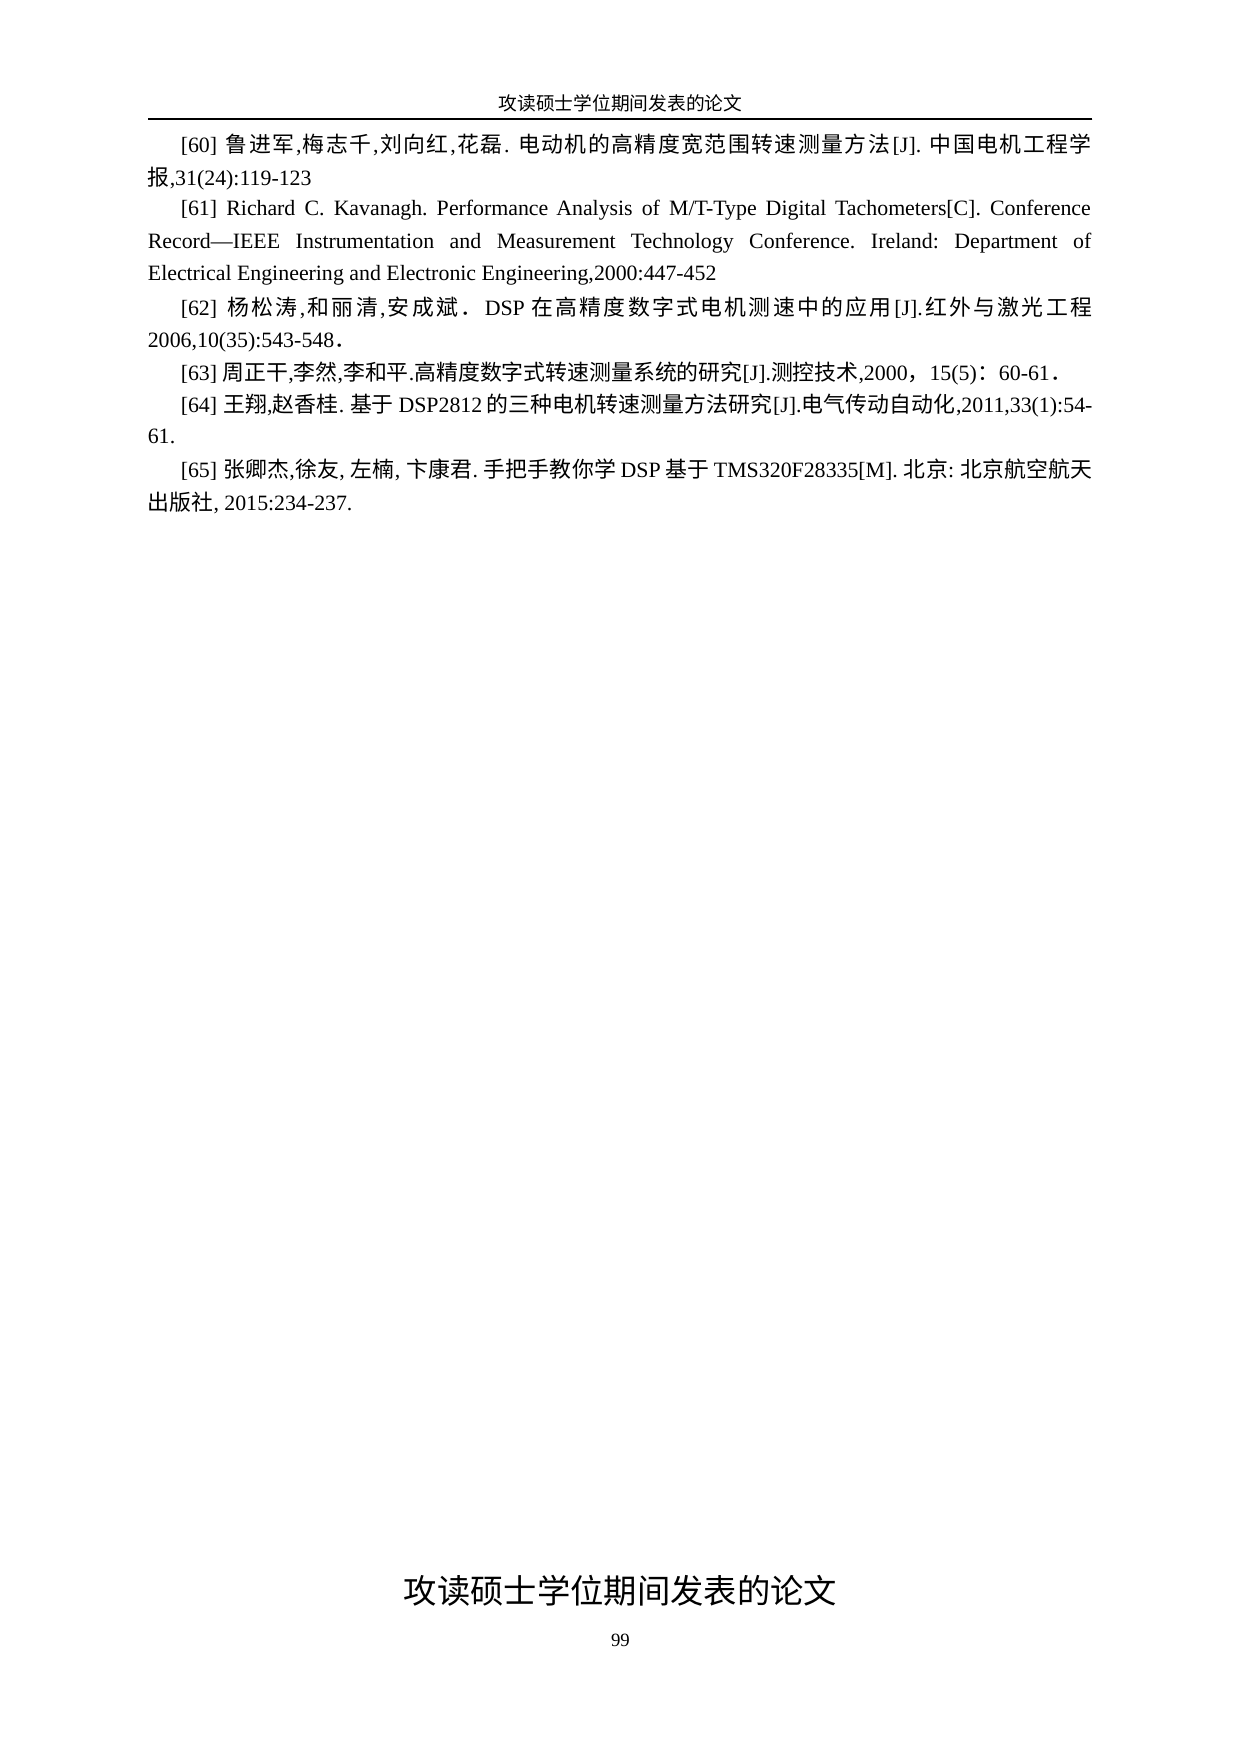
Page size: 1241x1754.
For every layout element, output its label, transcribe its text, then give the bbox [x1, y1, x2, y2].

text [60] 鲁进军,梅志千,刘向红,花磊. 电动机的高精度宽范围转速测量方法[J]. 中国电机工程学报,31(24):119-123 [148, 127, 1092, 192]
text 攻读硕士学位期间发表的论文 [148, 1557, 1092, 1622]
text [62] 杨松涛,和丽清,安成斌．DSP在高精度数字式电机测速中的应用[J].红外与激光工程2006,10(35):543-548． [148, 289, 1092, 354]
text [65] 张卿杰,徐友, 左楠, 卞康君. 手把手教你学DSP基于TMS320F28335[M]. 北京: 北京航空航天出版社, 2015:234-237. [148, 452, 1092, 517]
text [64] 王翔,赵香桂. 基于DSP2812的三种电机转速测量方法研究[J].电气传动自动化,2011,33(1):54-61. [148, 387, 1092, 452]
text [63] 周正干,李然,李和平.高精度数字式转速测量系统的研究[J].测控技术,2000，15(5)：60-61． [148, 354, 1092, 387]
text [61] Richard C. Kavanagh. Performance Analysis of M/T-Type Digital Tachometers[C]. Conference Record—IEEE Instrumentation and Measurement Technology Conference. Ireland: Department of Electrical Engineering and Electronic Engineering,2000:447-452 [148, 192, 1092, 289]
